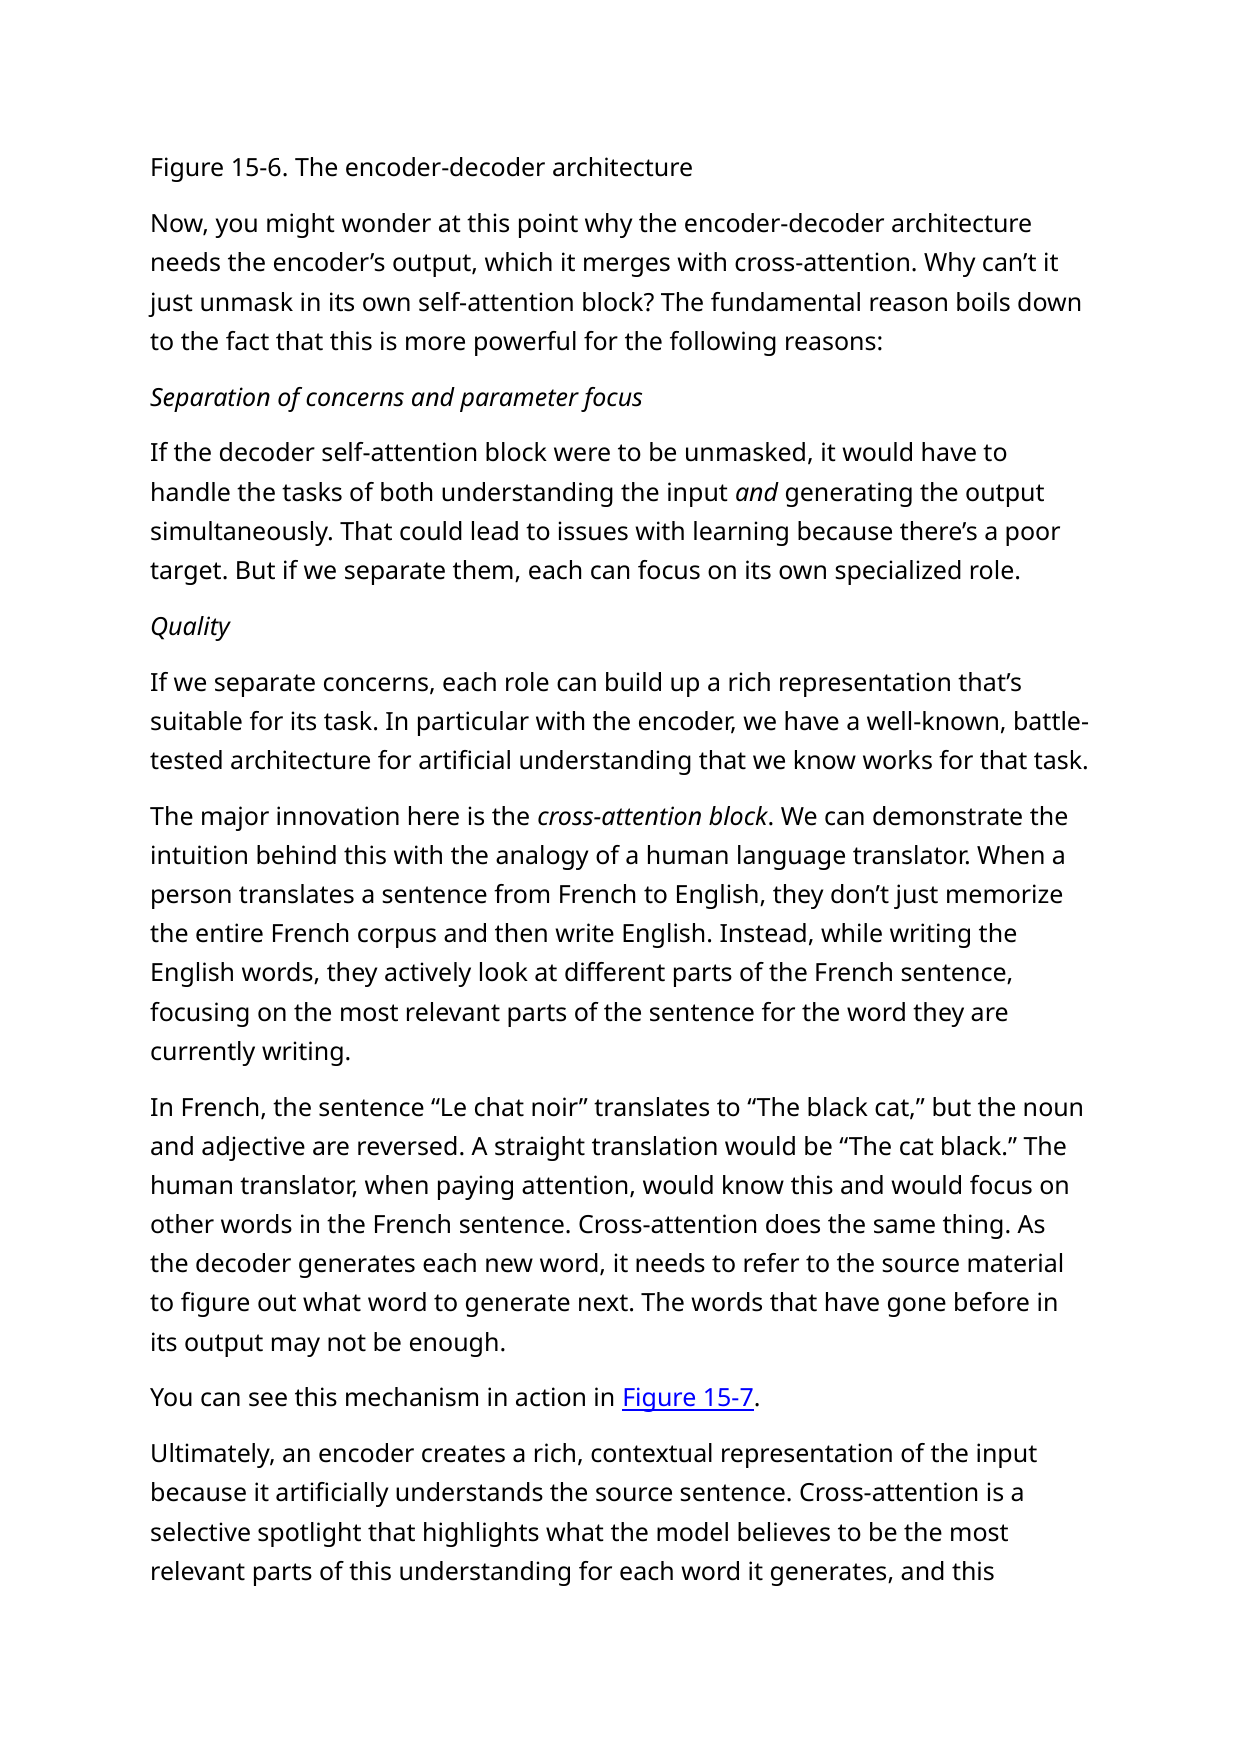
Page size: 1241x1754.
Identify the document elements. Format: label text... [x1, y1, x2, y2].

text The major innovation here is the cross-attention block. We can demonstrate the intuition behind this with the analogy of a human language translator. When a person translates a sentence from French to English, they don’t just memorize the entire French corpus and then write English. Instead, while writing the English words, they actively look at different parts of the French sentence, focusing on the most relevant parts of the sentence for the word they are currently writing. [150, 798, 1090, 1067]
text If we separate concerns, each role can build up a rich representation that’s suitable for its task. In particular with the encoder, we have a well-known, battle-tested architecture for artificial understanding that we know works for that task. [150, 664, 1090, 777]
text You can see this mechanism in action in Figure 15-7. [150, 1380, 1090, 1414]
text Separation of concerns and parameter focus [150, 379, 1090, 413]
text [150, 1436, 1090, 1587]
text Now, you might wonder at this point why the encoder-decoder architecture needs the encoder’s output, which it merges with cross-attention. Why can’t it just unmask in its own self-attention block? The fundamental reason boils down to the fact that this is more powerful for the following reasons: [150, 206, 1090, 357]
text Figure 15-6. The encoder-decoder architecture [150, 150, 1090, 184]
text If the decoder self-attention block were to be unmasked, it would have to handle the tasks of both understanding the input and generating the output simultaneously. That could lead to issues with learning because there’s a poor target. But if we separate them, each can focus on its own specialized role. [150, 435, 1090, 587]
text In French, the sentence “Le chat noir” translates to “The black cat,” but the noun and adjective are reversed. A straight translation would be “The cat black.” The human translator, when paying attention, would know this and would focus on other words in the French sentence. Cross-attention does the same thing. As the decoder generates each new word, it needs to refer to the source material to figure out what word to generate next. The words that have gone before in its output may not be enough. [150, 1089, 1090, 1358]
text Quality [150, 608, 1090, 642]
